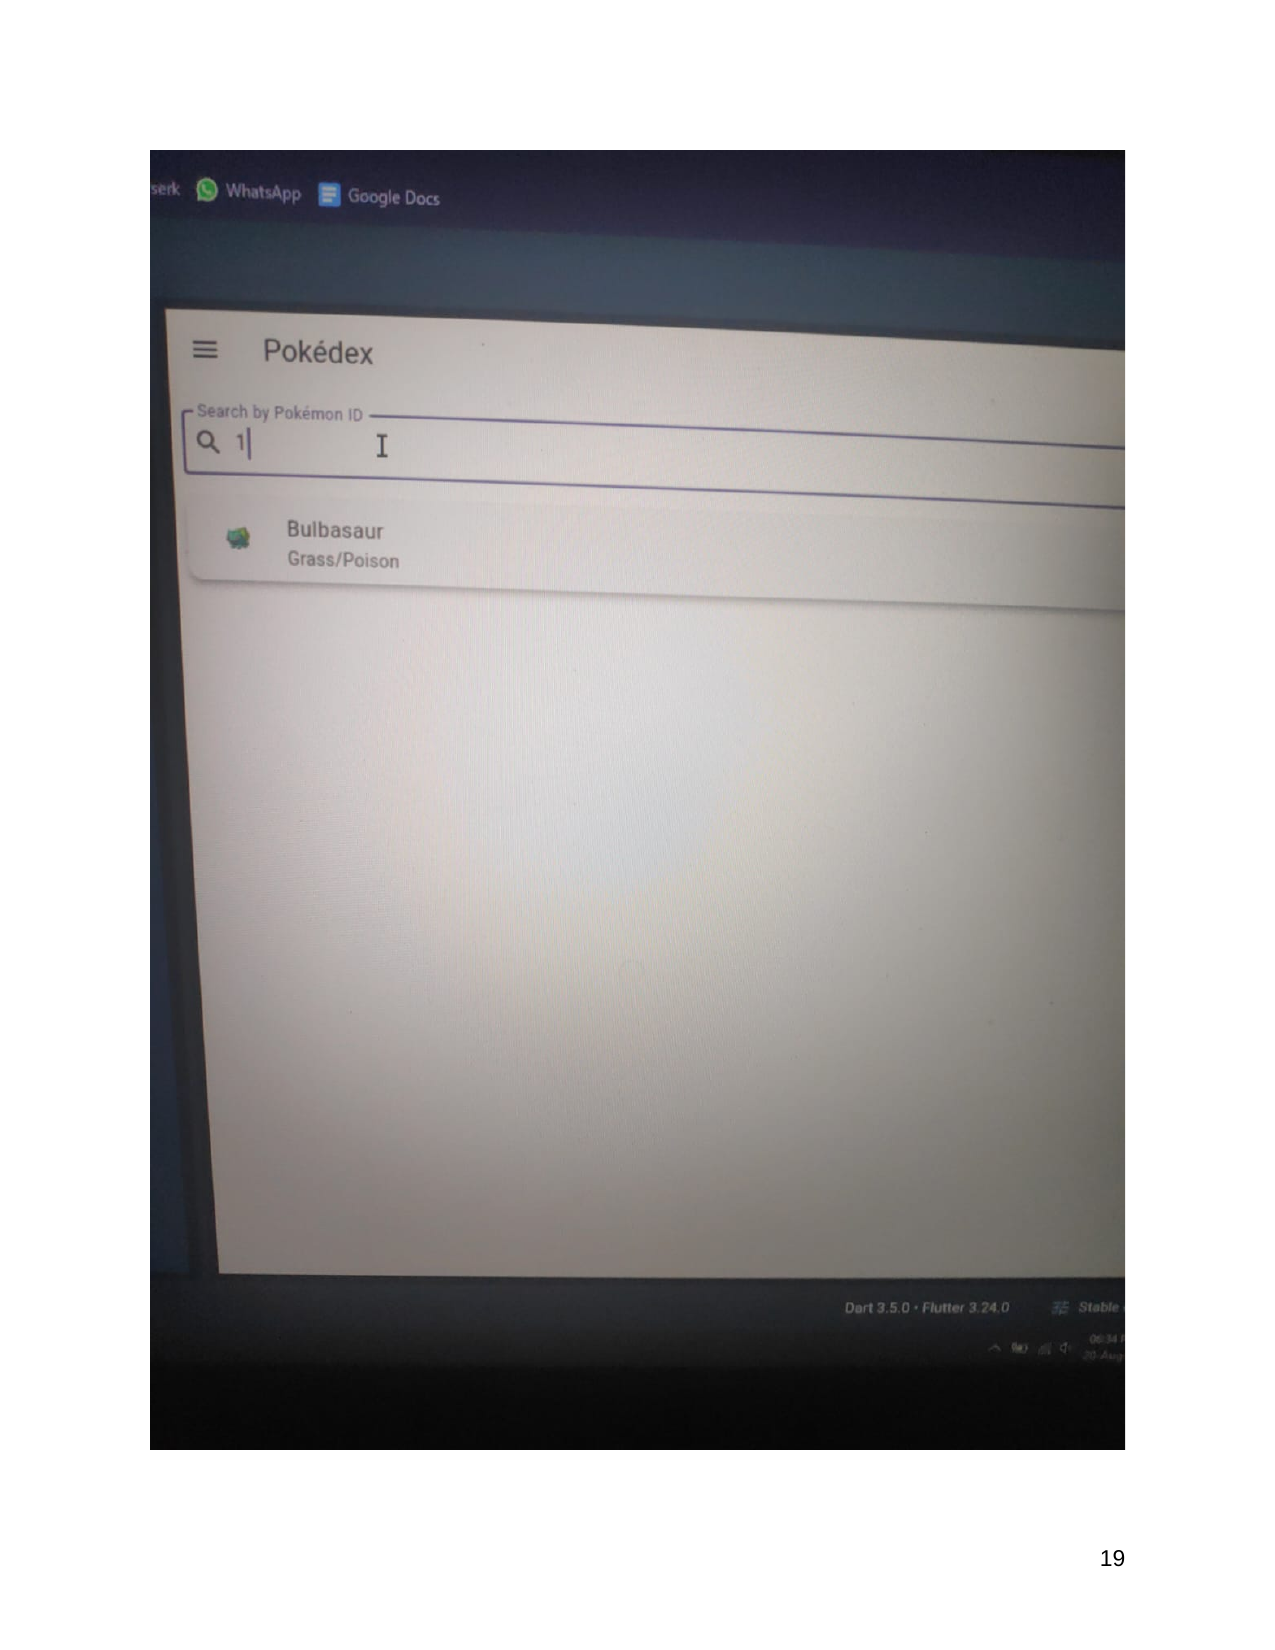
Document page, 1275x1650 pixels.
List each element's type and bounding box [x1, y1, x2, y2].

picture [150, 150, 1125, 1450]
